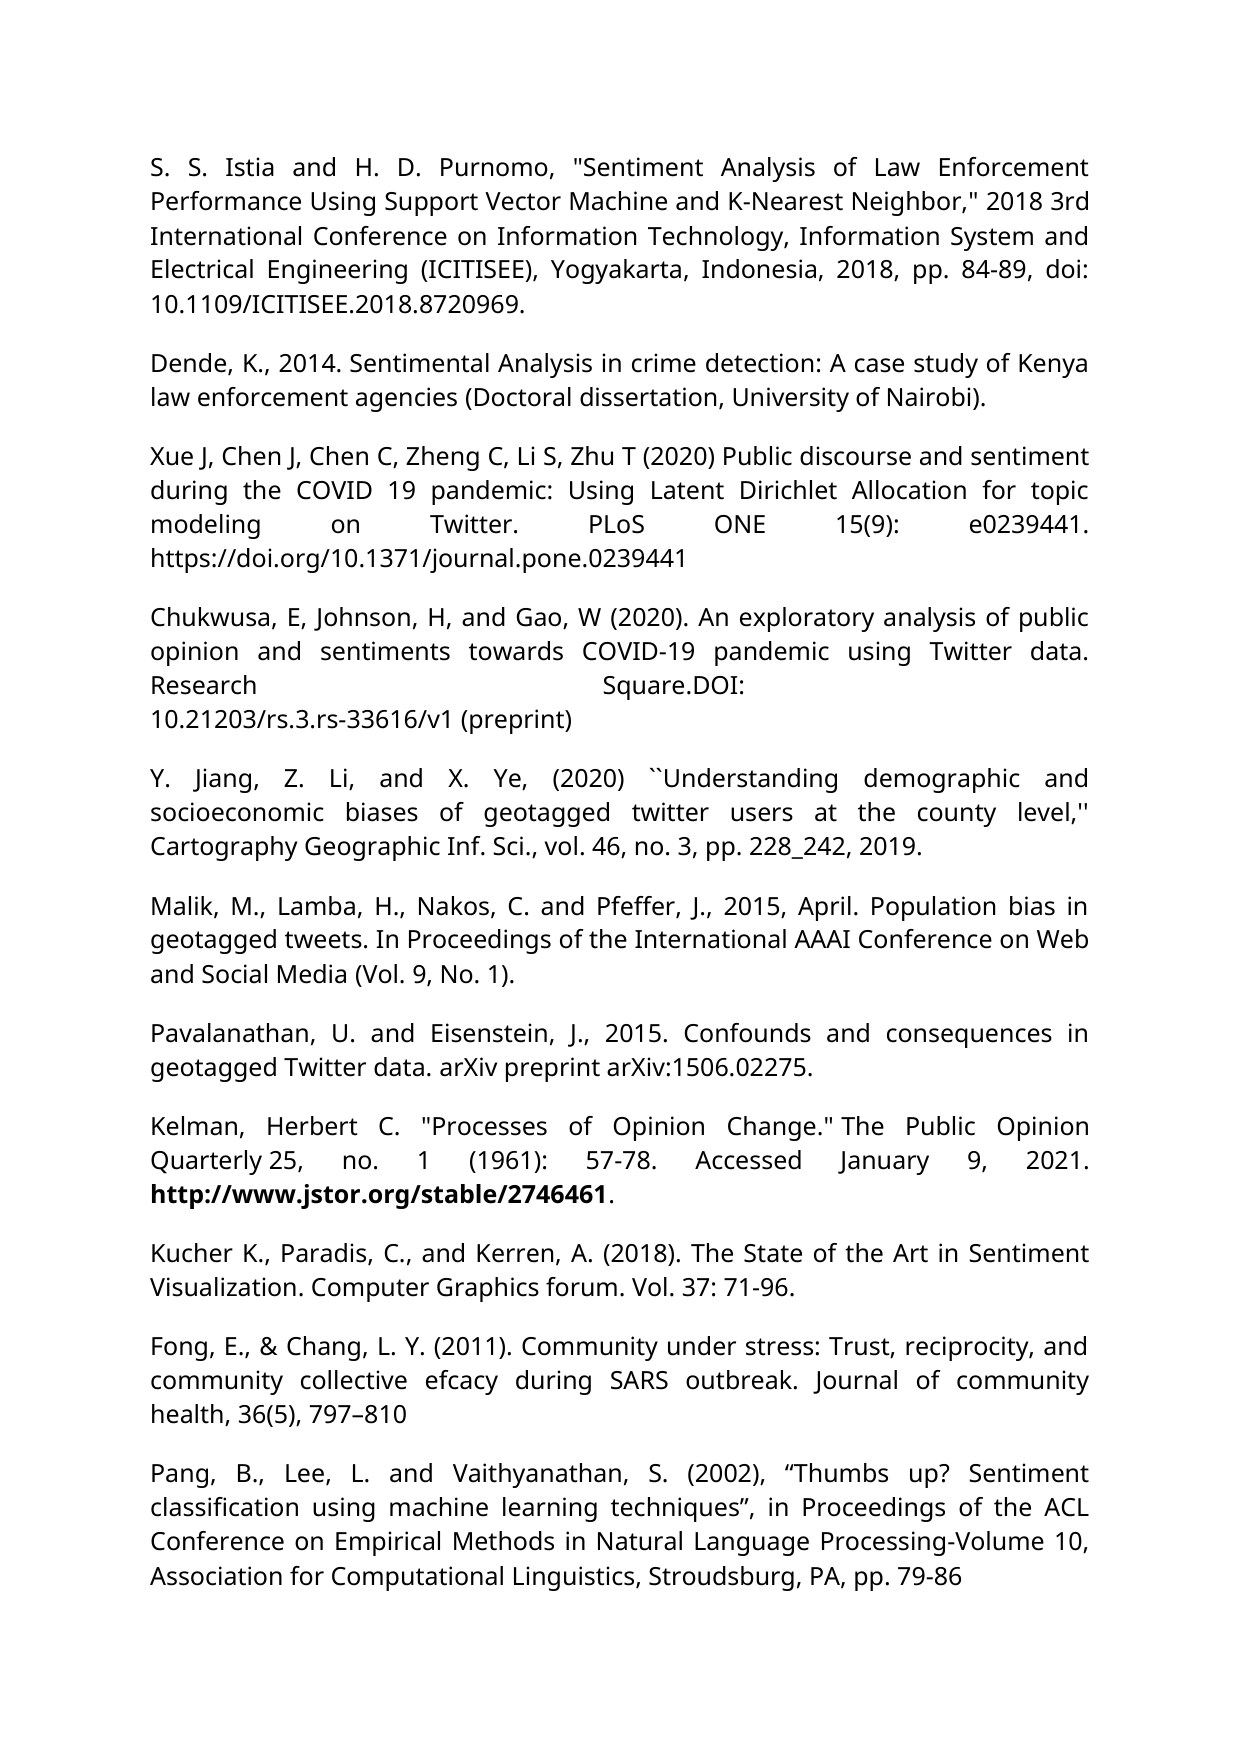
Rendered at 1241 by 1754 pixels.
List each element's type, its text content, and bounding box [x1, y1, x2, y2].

text Y. Jiang, Z. Li, and X. Ye, (2020) ``Understanding demographic and socioeconomic biases of geotagged twitter users at the county level,'' Cartography Geographic Inf. Sci., vol. 46, no. 3, pp. 228_242, 2019. [150, 761, 1090, 863]
text S. S. Istia and H. D. Purnomo, "Sentiment Analysis of Law Enforcement Performance Using Support Vector Machine and K-Nearest Neighbor," 2018 3rd International Conference on Information Technology, Information System and Electrical Engineering (ICITISEE), Yogyakarta, Indonesia, 2018, pp. 84-89, doi: 10.1109/ICITISEE.2018.8720969. [150, 150, 1090, 320]
text Kucher K., Paradis, C., and Kerren, A. (2018). The State of the Art in Sentiment Visualization. Computer Graphics forum. Vol. 37: 71-96. [150, 1236, 1090, 1304]
text Chukwusa, E, Johnson, H, and Gao, W (2020). An exploratory analysis of public opinion and sentiments towards COVID-19 pandemic using Twitter data. Research Square.DOI: 10.21203/rs.3.rs-33616/v1 (preprint) [150, 600, 1090, 736]
text Pang, B., Lee, L. and Vaithyanathan, S. (2002), “Thumbs up? Sentiment classification using machine learning techniques”, in Proceedings of the ACL Conference on Empirical Methods in Natural Language Processing-Volume 10, Association for Computational Linguistics, Stroudsburg, PA, pp. 79-86 [150, 1456, 1090, 1592]
text Pavalanathan, U. and Eisenstein, J., 2015. Confounds and consequences in geotagged Twitter data. arXiv preprint arXiv:1506.02275. [150, 1015, 1090, 1083]
text Fong, E., & Chang, L. Y. (2011). Community under stress: Trust, reciprocity, and community collective efcacy during SARS outbreak. Journal of community health, 36(5), 797–810 [150, 1329, 1090, 1431]
text Malik, M., Lamba, H., Nakos, C. and Pfeffer, J., 2015, April. Population bias in geotagged tweets. In Proceedings of the International AAAI Conference on Web and Social Media (Vol. 9, No. 1). [150, 888, 1090, 990]
text Xue J, Chen J, Chen C, Zheng C, Li S, Zhu T (2020) Public discourse and sentiment during the COVID 19 pandemic: Using Latent Dirichlet Allocation for topic modeling on Twitter. PLoS ONE 15(9): e0239441. https://doi.org/10.1371/journal.pone.0239441 [150, 438, 1090, 575]
text Dende, K., 2014. Sentimental Analysis in crime detection: A case study of Kenya law enforcement agencies (Doctoral dissertation, University of Nairobi). [150, 345, 1090, 413]
text Kelman, Herbert C. "Processes of Opinion Change." The Public Opinion Quarterly 25, no. 1 (1961): 57-78. Accessed January 9, 2021. http://www.jstor.org/stable/2746461. [150, 1108, 1090, 1211]
